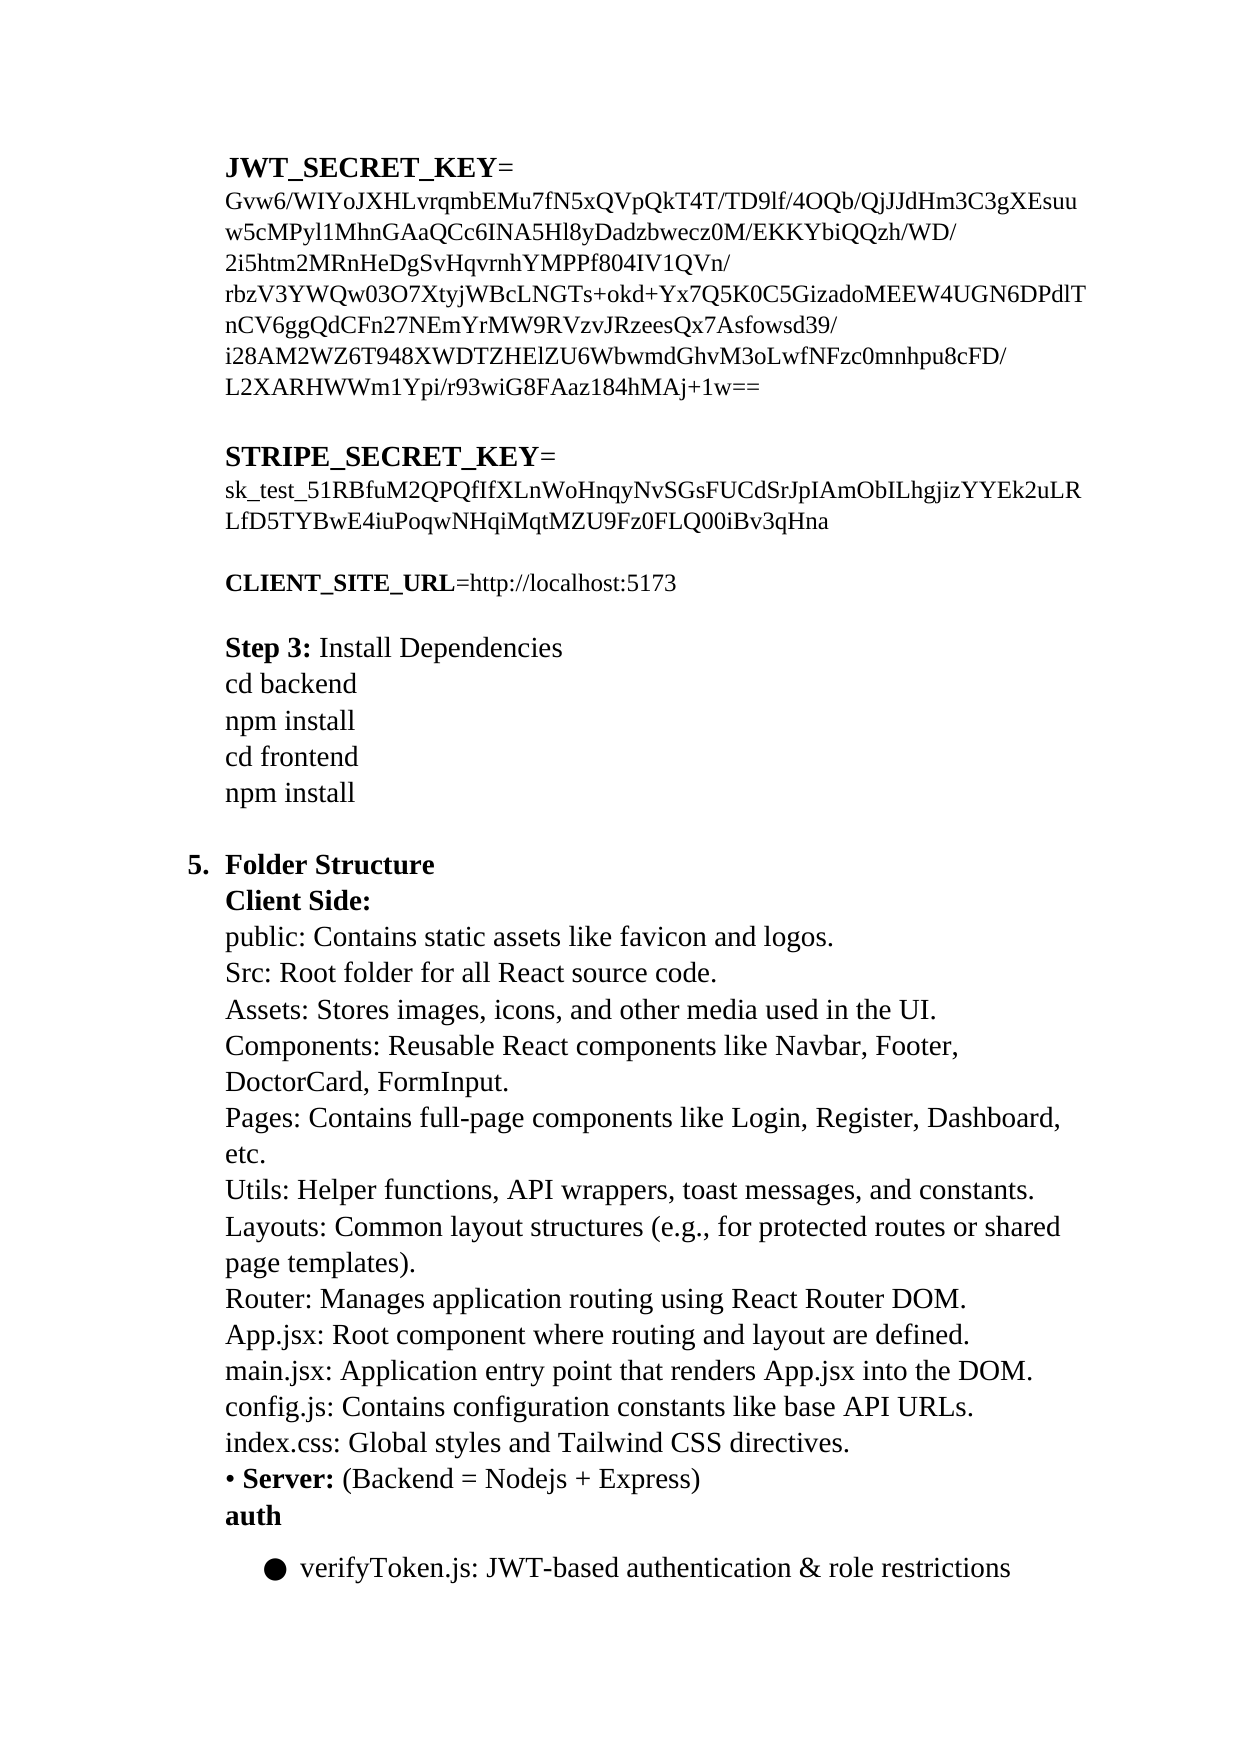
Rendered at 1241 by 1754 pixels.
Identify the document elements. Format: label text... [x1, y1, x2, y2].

text npm install [225, 775, 1090, 808]
text main.jsx: Application entry point that renders App.jsx into the DOM. [225, 1353, 1090, 1387]
text cd frontend [225, 739, 1090, 772]
text Client Side: [225, 883, 1090, 917]
text cd backend [225, 666, 1090, 700]
text index.css: Global styles and Tailwind CSS directives. [225, 1426, 1090, 1459]
text Utils: Helper functions, API wrappers, toast messages, and constants. [225, 1172, 1090, 1206]
text auth [225, 1498, 1090, 1531]
text Src: Root folder for all React source code. [225, 956, 1090, 989]
text Layouts: Common layout structures (e.g., for protected routes or shared page templates). [225, 1209, 1090, 1278]
text public: Contains static assets like favicon and logos. [225, 919, 1090, 953]
text config.js: Contains configuration constants like base API URLs. [225, 1389, 1090, 1423]
text npm install [225, 703, 1090, 736]
text CLIENT_SITE_URL=http://localhost:5173 [225, 568, 1090, 597]
text Components: Reusable React components like Navbar, Footer, DoctorCard, FormInput. [225, 1028, 1090, 1098]
text App.jsx: Root component where routing and layout are defined. [225, 1317, 1090, 1351]
text STRIPE_SECRET_KEY= sk_test_51RBfuM2QPQfIfXLnWoHnqyNvSGsFUCdSrJpIAmObILhgjizYYEk2uLRLfD5TYBwE4iuPoqwNHqiMqtMZU9Fz0FLQ00iBv3qHna [225, 439, 1090, 535]
text • Server: (Backend = Nodejs + Express) [225, 1462, 1090, 1495]
text Pages: Contains full-page components like Login, Register, Dashboard, etc. [225, 1100, 1090, 1170]
text JWT_SECRET_KEY= Gvw6/WIYoJXHLvrqmbEMu7fN5xQVpQkT4T/TD9lf/4OQb/QjJJdHm3C3gXEsuuw5cMPyl1MhnGAaQCc6INA5Hl8yDadzbwecz0M/EKKYbiQQzh/WD/2i5htm2MRnHeDgSvHqvrnhYMPPf804IV1QVn/rbzV3YWQw03O7XtyjWBcLNGTs+okd+Yx7Q5K0C5GizadoMEEW4UGN6DPdlTnCV6ggQdCFn27NEmYrMW9RVzvJRzeesQx7Asfowsd39/i28AM2WZ6T948XWDTZHElZU6WbwmdGhvM3oLwfNFzc0mnhpu8cFD/L2XARHWWm1Ypi/r93wiG8FAaz184hMAj+1w== [225, 150, 1090, 401]
list verifyToken.js: JWT-based authentication & role restrictions [262, 1534, 1090, 1594]
text Router: Manages application routing using React Router DOM. [225, 1281, 1090, 1314]
text Step 3: Install Dependencies [225, 630, 1090, 664]
list Folder Structure [187, 847, 1090, 881]
text Assets: Stores images, icons, and other media used in the UI. [225, 992, 1090, 1025]
